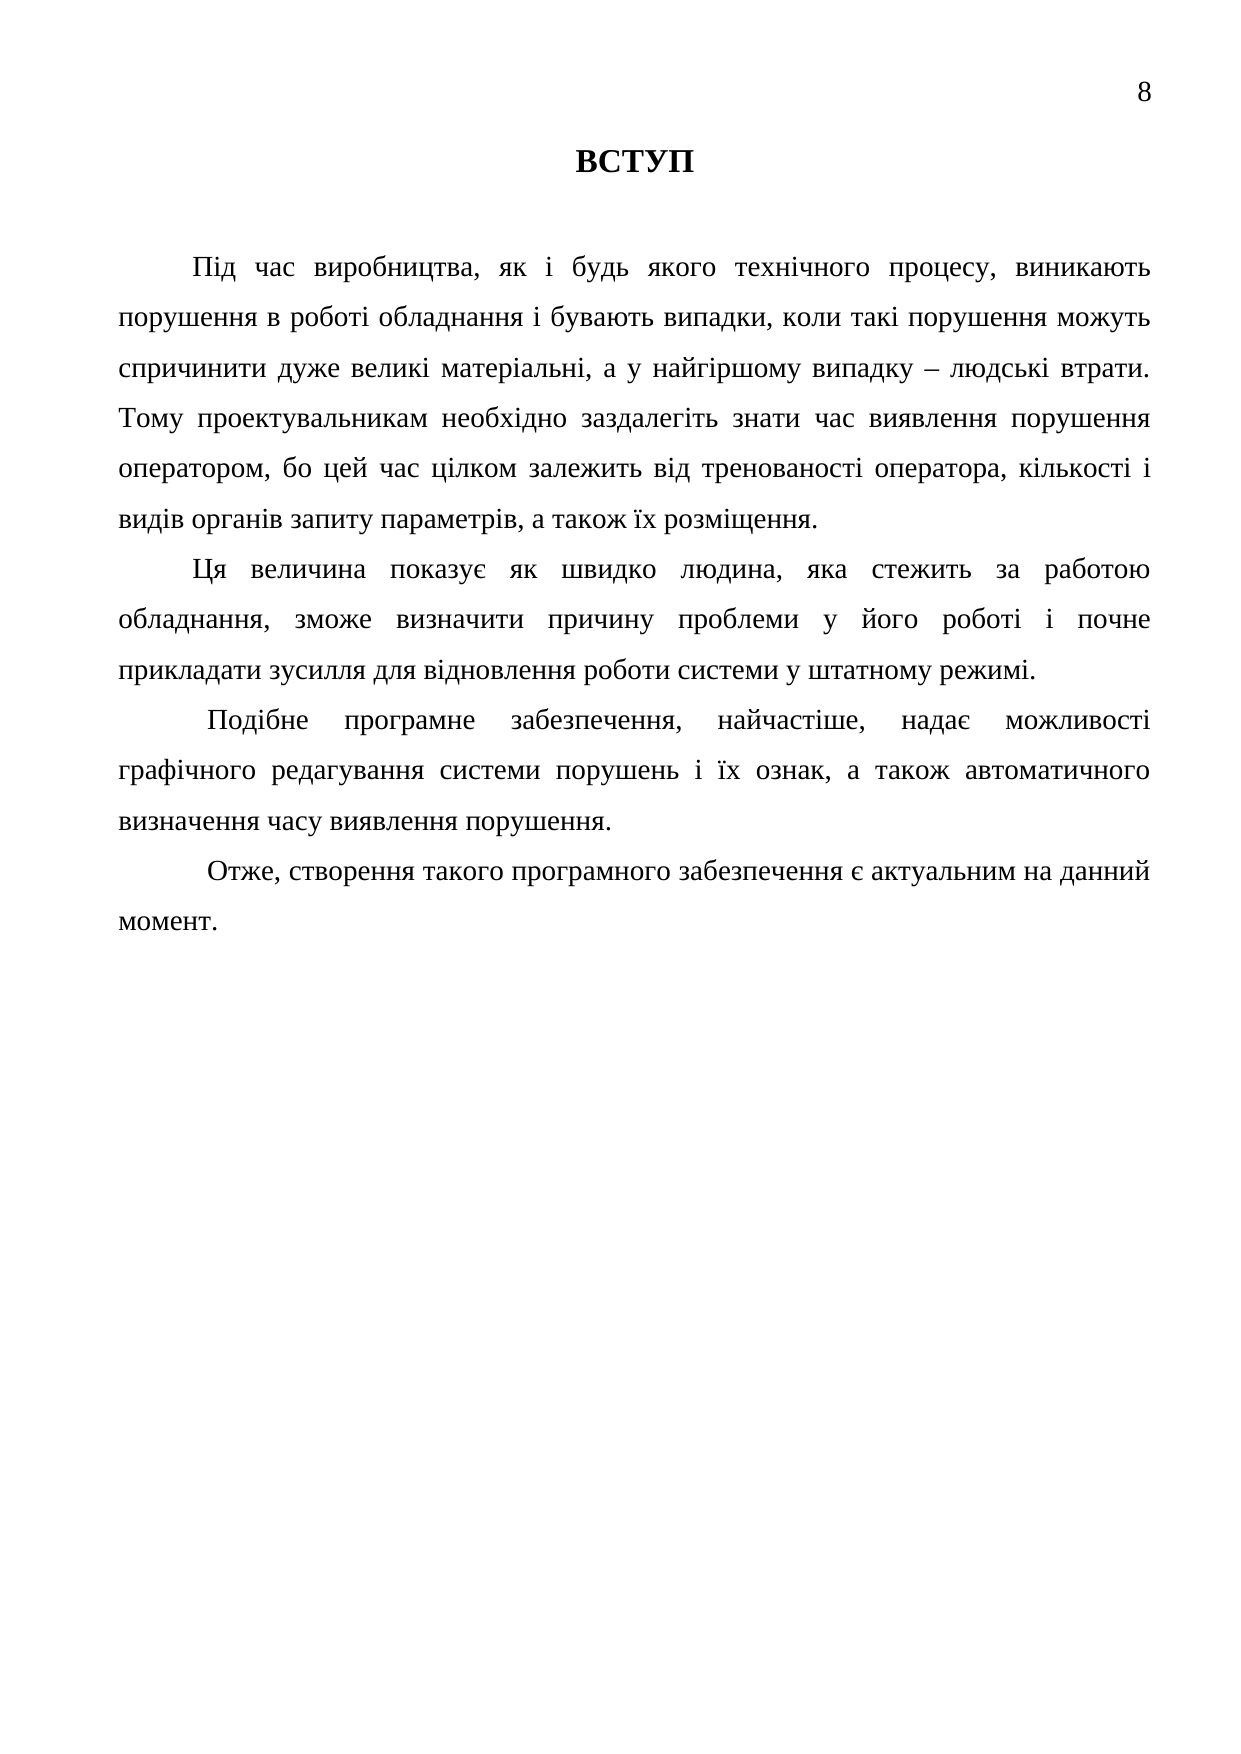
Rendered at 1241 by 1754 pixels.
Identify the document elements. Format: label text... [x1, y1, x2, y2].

text Під час виробництва, як і будь якого технічного процесу, виникають порушення в роботі обладнання і бувають випадки, коли такі порушення можуть спричинити дуже великі матеріальні, а у найгіршому випадку – людські втрати. Тому проектувальникам необхідно заздалегіть знати час виявлення порушення оператором, бо цей час цілком залежить від тренованості оператора, кількості і видів органів запиту параметрів, а також їх розміщення. [118, 249, 1152, 534]
text Ця величина показує як швидко людина, яка стежить за работою обладнання, зможе визначити причину проблеми у його роботі і почне прикладати зусилля для відновлення роботи системи у штатному режимі. [118, 551, 1152, 685]
text Отже, створення такого програмного забезпечення є актуальним на данний момент. [118, 853, 1152, 937]
text вступ [118, 141, 1152, 179]
text Подібне програмне забезпечення, найчастіше, надає можливості графічного редагування системи порушень і їх ознак, а також автоматичного визначення часу виявлення порушення. [118, 702, 1152, 836]
